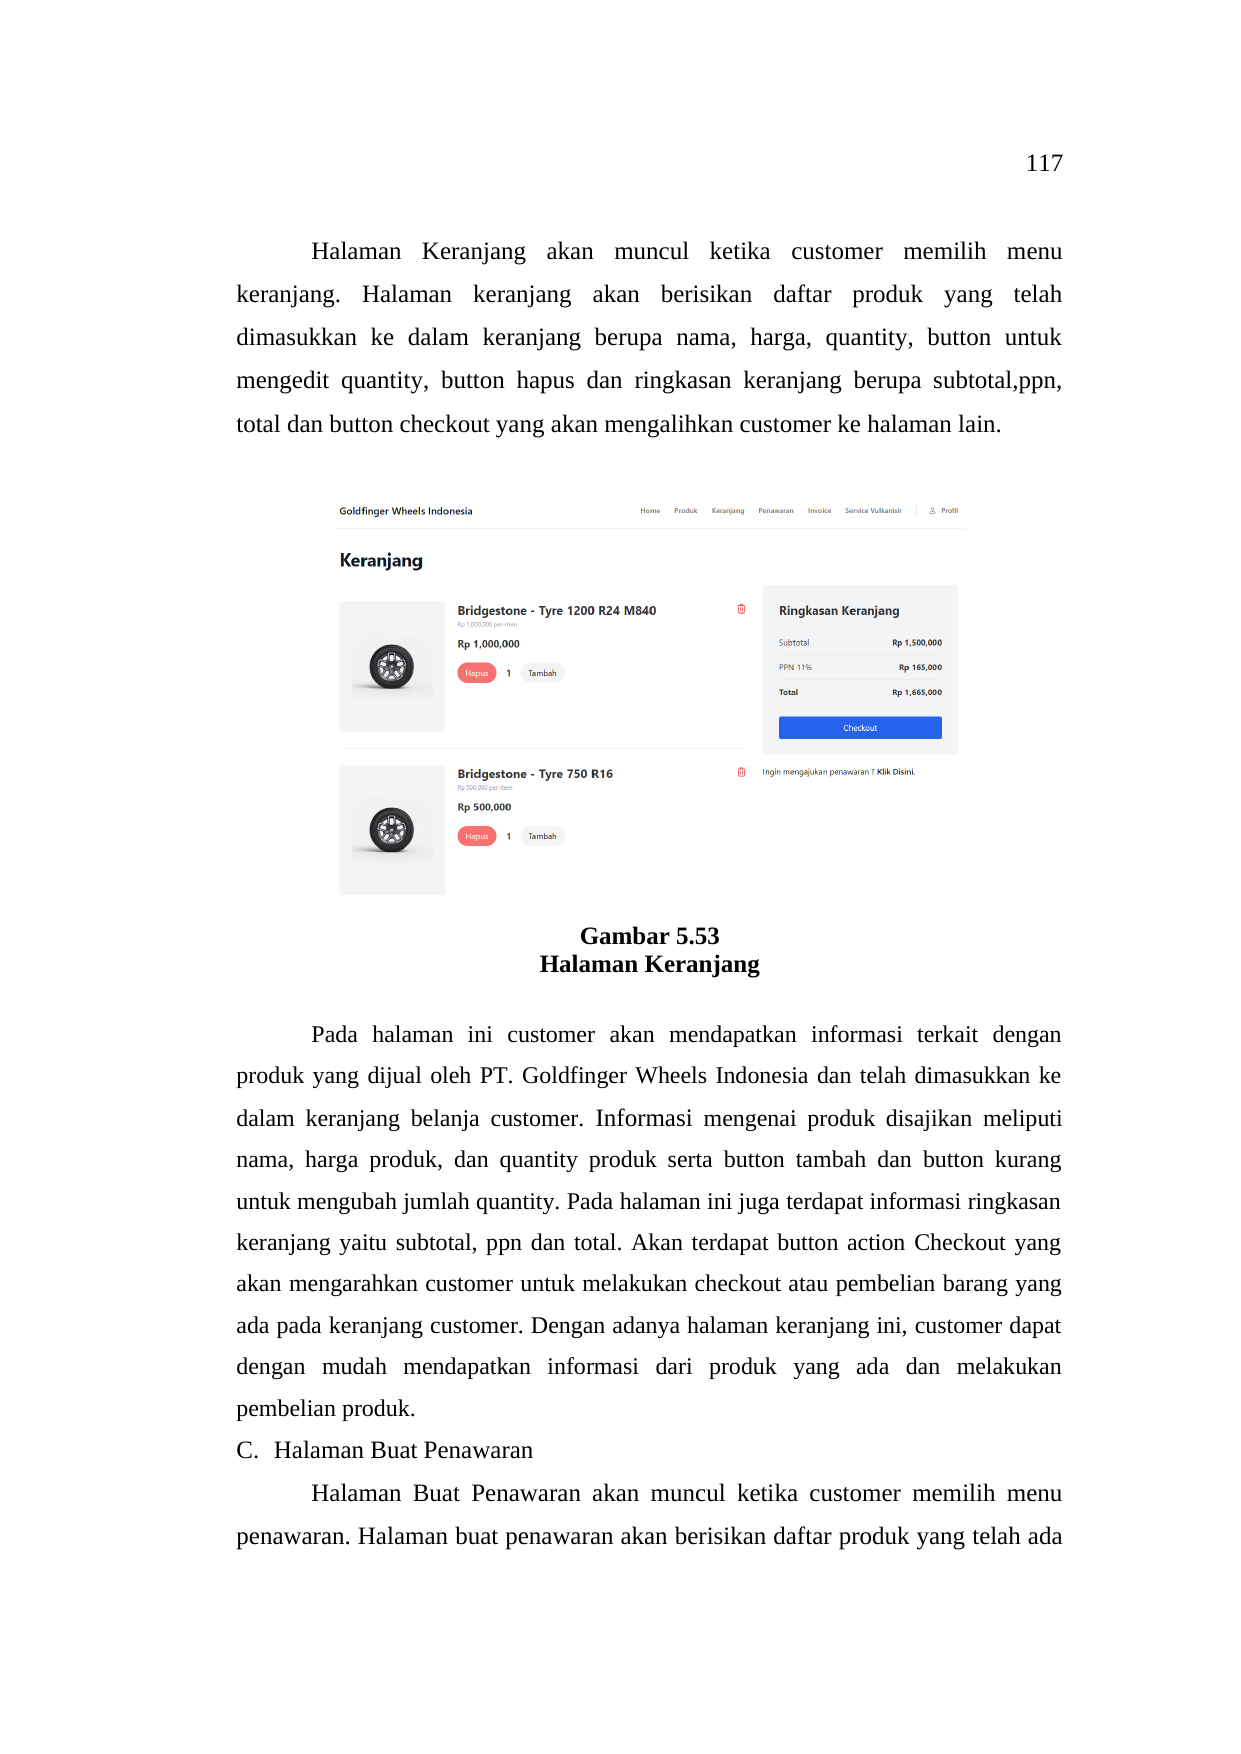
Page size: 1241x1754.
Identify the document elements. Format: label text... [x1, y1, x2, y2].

picture [334, 495, 965, 907]
text Halaman Keranjang [236, 949, 1063, 978]
list Halaman Buat Penawaran [236, 1435, 1063, 1464]
text Halaman Keranjang akan muncul ketika customer memilih menu keranjang. Halaman keranjang akan berisikan daftar produk yang telah dimasukkan ke dalam keranjang berupa nama, harga, quantity, button untuk mengedit quantity, button hapus dan ringkasan keranjang berupa subtotal,ppn, total dan button checkout yang akan mengalihkan customer ke halaman lain. [236, 236, 1063, 437]
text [236, 1478, 1063, 1550]
text Pada halaman ini customer akan mendapatkan informasi terkait dengan produk yang dijual oleh PT. Goldfinger Wheels Indonesia dan telah dimasukkan ke dalam keranjang belanja customer. Informasi mengenai produk disajikan meliputi nama, harga produk, dan quantity produk serta button tambah dan button kurang untuk mengubah jumlah quantity. Pada halaman ini juga terdapat informasi ringkasan keranjang yaitu subtotal, ppn dan total. Akan terdapat button action Checkout yang akan mengarahkan customer untuk melakukan checkout atau pembelian barang yang ada pada keranjang customer. Dengan adanya halaman keranjang ini, customer dapat dengan mudah mendapatkan informasi dari produk yang ada dan melakukan pembelian produk. [236, 1019, 1063, 1421]
text Gambar 5.53 [236, 921, 1063, 949]
